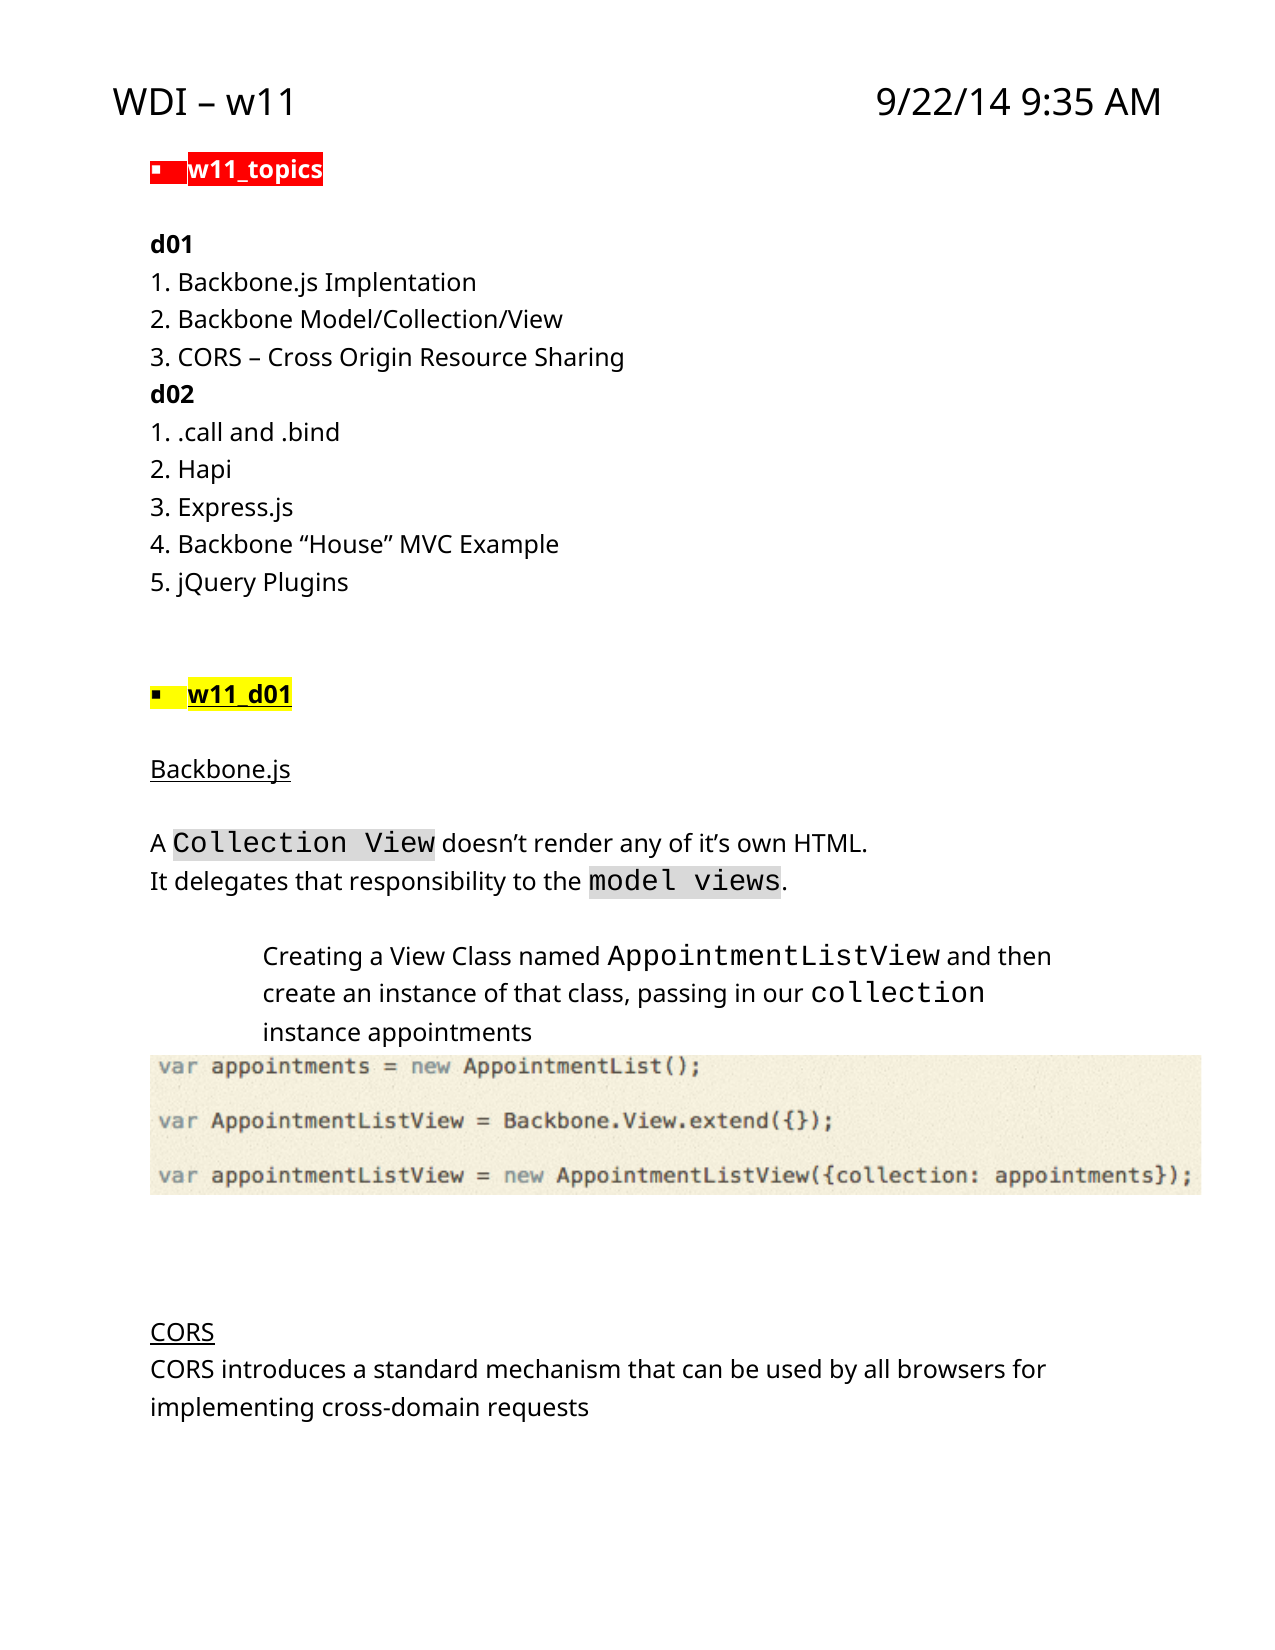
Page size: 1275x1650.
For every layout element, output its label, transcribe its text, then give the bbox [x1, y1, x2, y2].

text CORS [150, 1312, 1125, 1350]
text 5. jQuery Plugins [150, 562, 1125, 600]
text d01 [150, 225, 1125, 262]
text 4. Backbone “House” MVC Example [150, 525, 1125, 562]
text 2. Backbone Model/Collection/View [150, 300, 1125, 337]
list w11_topics [150, 150, 1125, 187]
picture [150, 1055, 1202, 1195]
list w11_d01 [150, 675, 1125, 712]
text 2. Hapi [150, 450, 1125, 487]
text It delegates that responsibility to the model views. [150, 862, 1125, 900]
text 3. Express.js [150, 487, 1125, 525]
text Backbone.js [150, 750, 1125, 787]
text 3. CORS – Cross Origin Resource Sharing [150, 337, 1125, 375]
text 1. Backbone.js Implentation [150, 262, 1125, 300]
text CORS introduces a standard mechanism that can be used by all browsers for implementing cross-domain requests [150, 1350, 1125, 1425]
text A Collection View doesn’t render any of it’s own HTML. [150, 825, 1125, 862]
text 1. .call and .bind [150, 412, 1125, 450]
text d02 [150, 375, 1125, 412]
list Creating a View Class named AppointmentListView and then create an instance of that class, passing in our collection instance appointments [262, 937, 1125, 1050]
